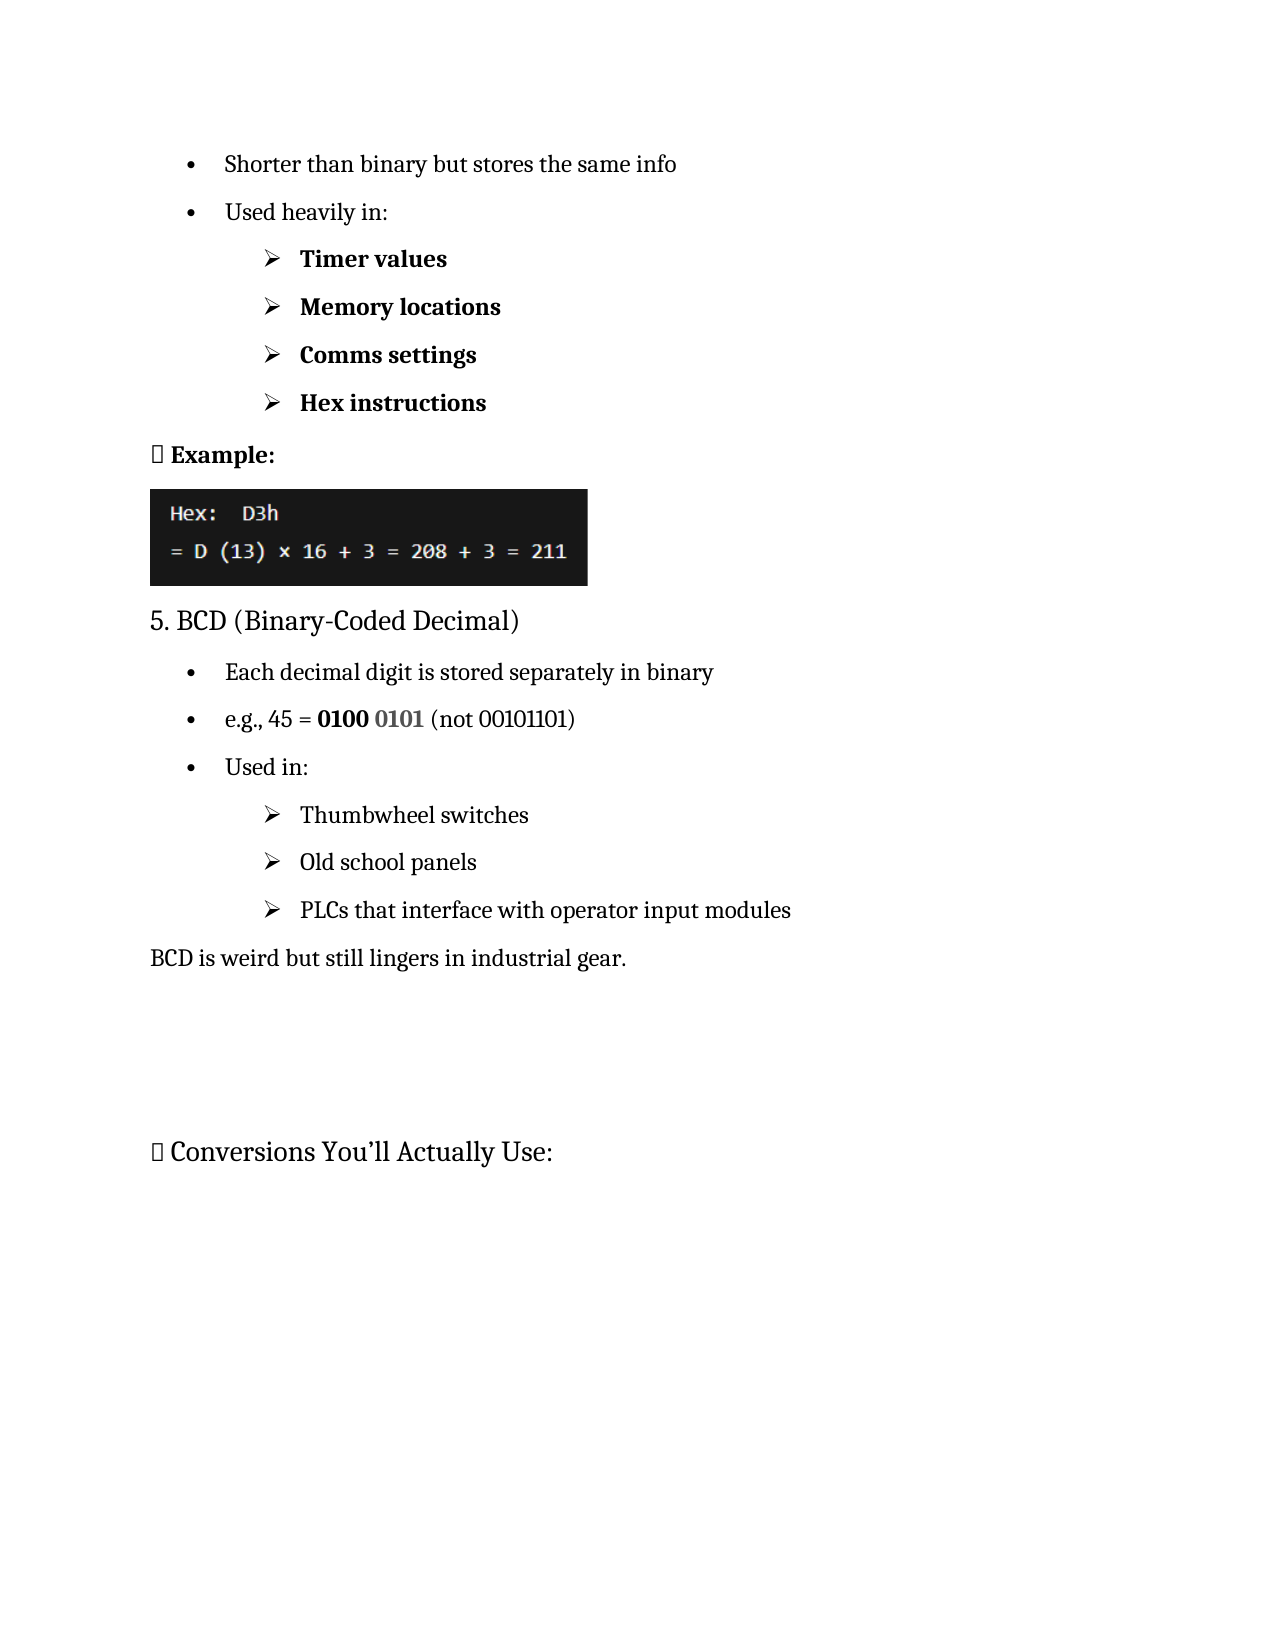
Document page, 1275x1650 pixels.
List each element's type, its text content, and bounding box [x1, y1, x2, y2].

list Memory locations [262, 293, 1125, 322]
list Hex instructions [262, 388, 1125, 417]
text 🔁 Conversions You’ll Actually Use: [150, 1134, 1125, 1168]
list e.g., 45 = 0100 0101 (not 00101101) [187, 705, 1125, 734]
list Used in: [187, 753, 1125, 782]
list Timer values [262, 245, 1125, 274]
list Thumbwheel switches [262, 801, 1125, 829]
picture [150, 489, 588, 586]
list Shorter than binary but stores the same info [187, 150, 1125, 179]
list Comms settings [262, 341, 1125, 369]
text 🧠 Example: [150, 436, 1125, 470]
text 5. BCD (Binary-Coded Decimal) [150, 604, 1125, 638]
text BCD is weird but still lingers in industrial gear. [150, 944, 1125, 972]
list Old school panels [262, 848, 1125, 877]
list Each decimal digit is stored separately in binary [187, 657, 1125, 686]
list PLCs that interface with operator input modules [262, 896, 1125, 925]
list Used heavily in: [187, 198, 1125, 226]
